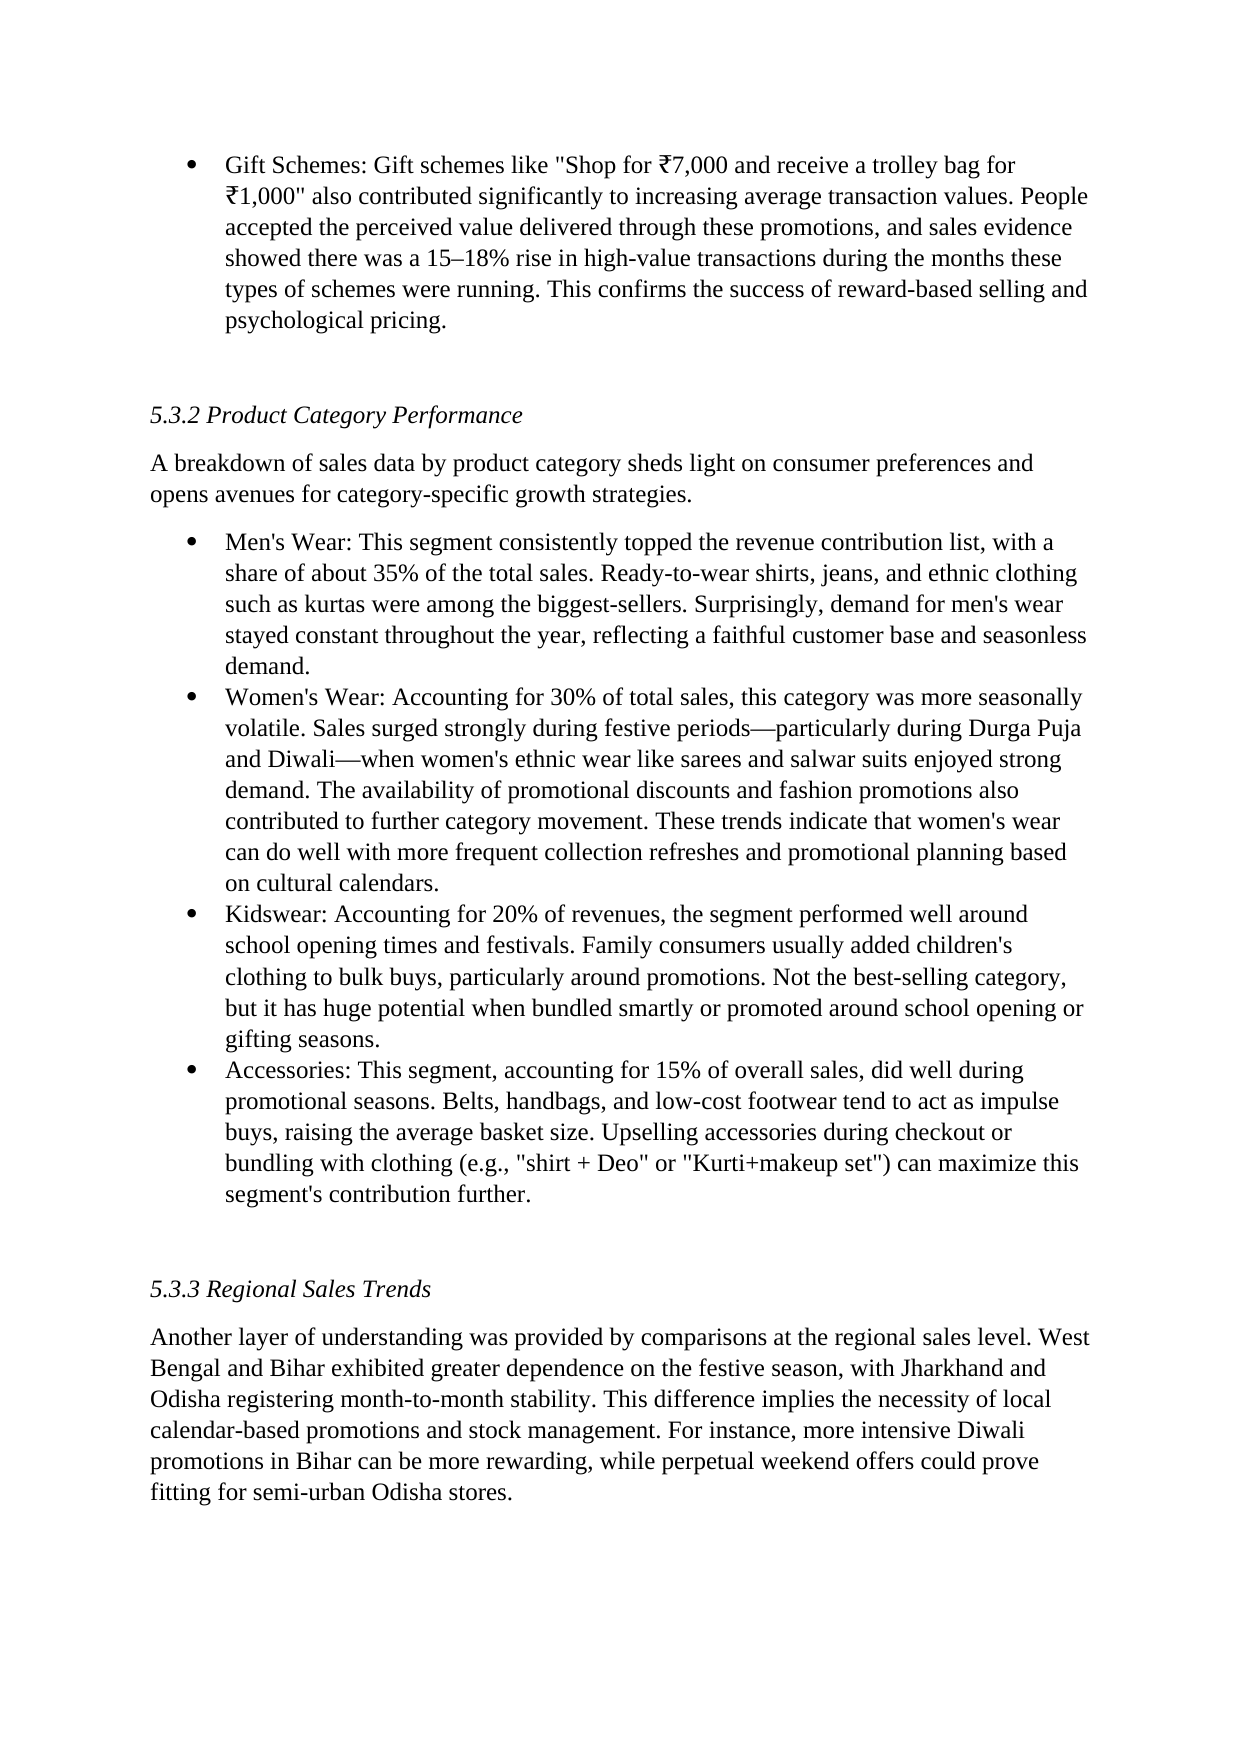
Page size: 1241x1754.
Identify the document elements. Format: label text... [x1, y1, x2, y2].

text Another layer of understanding was provided by comparisons at the regional sales level. West Bengal and Bihar exhibited greater dependence on the festive season, with Jharkhand and Odisha registering month-to-month stability. This difference implies the necessity of local calendar-based promotions and stock management. For instance, more intensive Diwali promotions in Bihar can be more rewarding, while perpetual weekend offers could prove fitting for semi-urban Odisha stores. [150, 1322, 1090, 1506]
list Kidswear: Accounting for 20% of revenues, the segment performed well around school opening times and festivals. Family consumers usually added children's clothing to bulk buys, particularly around promotions. Not the best-selling category, but it has huge potential when bundled smartly or promoted around school opening or gifting seasons. [187, 899, 1090, 1052]
list Women's Wear: Accounting for 30% of total sales, this category was more seasonally volatile. Sales surged strongly during festive periods—particularly during Durga Puja and Diwali—when women's ethnic wear like sarees and salwar suits enjoyed strong demand. The availability of promotional discounts and fashion promotions also contributed to further category movement. These trends indicate that women's wear can do well with more frequent collection refreshes and promotional planning based on cultural calendars. [187, 682, 1090, 897]
text A breakdown of sales data by product category sheds light on consumer preferences and opens avenues for category-specific growth strategies. [150, 448, 1090, 508]
list Gift Schemes: Gift schemes like "Shop for ₹7,000 and receive a trolley bag for ₹1,000" also contributed significantly to increasing average transaction values. People accepted the perceived value delivered through these promotions, and sales evidence showed there was a 15–18% rise in high-value transactions during the months these types of schemes were running. This confirms the success of reward-based selling and psychological pricing. [187, 150, 1090, 334]
text 5.3.2 Product Category Performance [150, 401, 1090, 429]
list Accessories: This segment, accounting for 15% of overall sales, did well during promotional seasons. Belts, handbags, and low-cost footwear tend to act as impulse buys, raising the average basket size. Upselling accessories during checkout or bundling with clothing (e.g., "shirt + Deo" or "Kurti+makeup set") can maximize this segment's contribution further. [187, 1055, 1090, 1208]
list Men's Wear: This segment consistently topped the revenue contribution list, with a share of about 35% of the total sales. Ready-to-wear shirts, jeans, and ethnic clothing such as kurtas were among the biggest-sellers. Surprisingly, demand for men's wear stayed constant throughout the year, reflecting a faithful customer base and seasonless demand. [187, 527, 1090, 680]
text 5.3.3 Regional Sales Trends [150, 1274, 1090, 1303]
